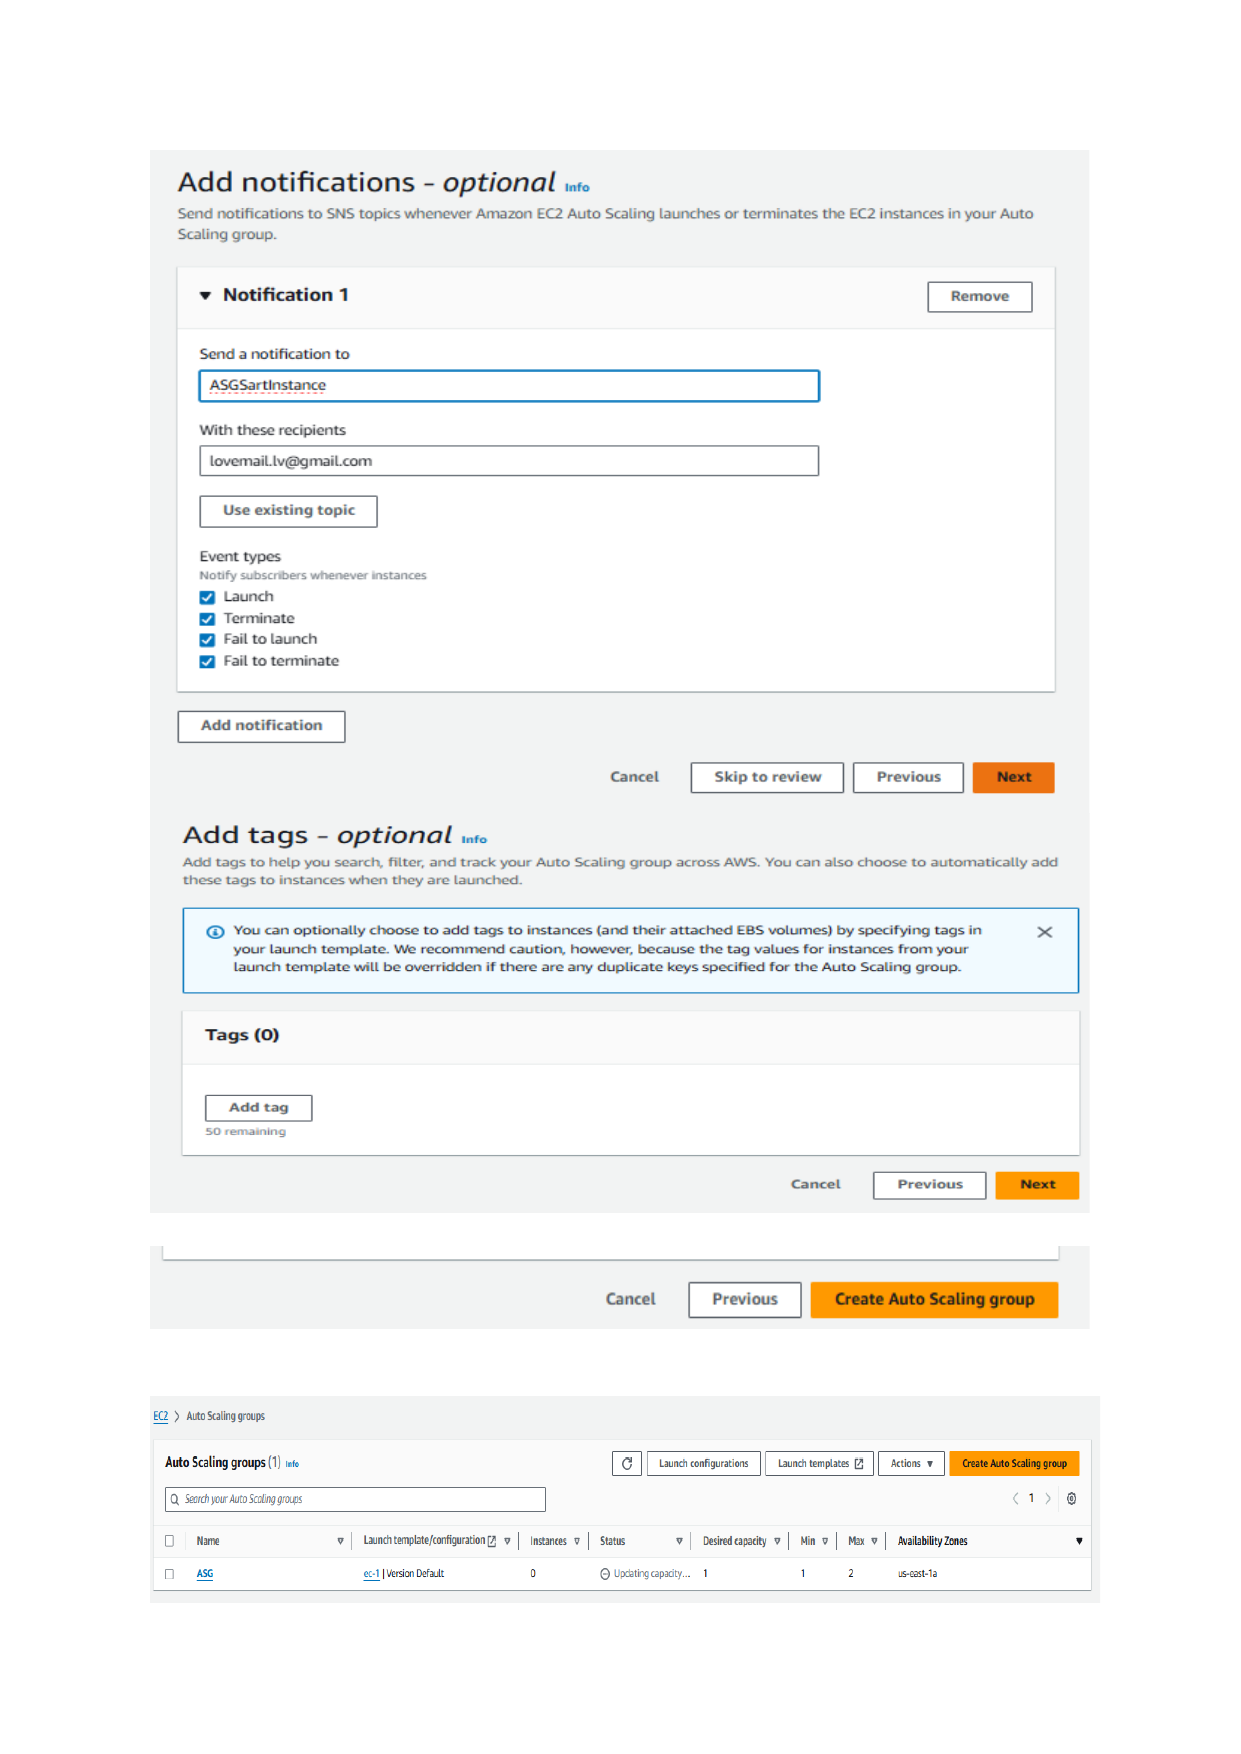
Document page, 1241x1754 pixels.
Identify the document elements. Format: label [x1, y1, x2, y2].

picture [150, 1396, 1100, 1603]
picture [150, 1246, 1090, 1329]
picture [150, 150, 1090, 1213]
